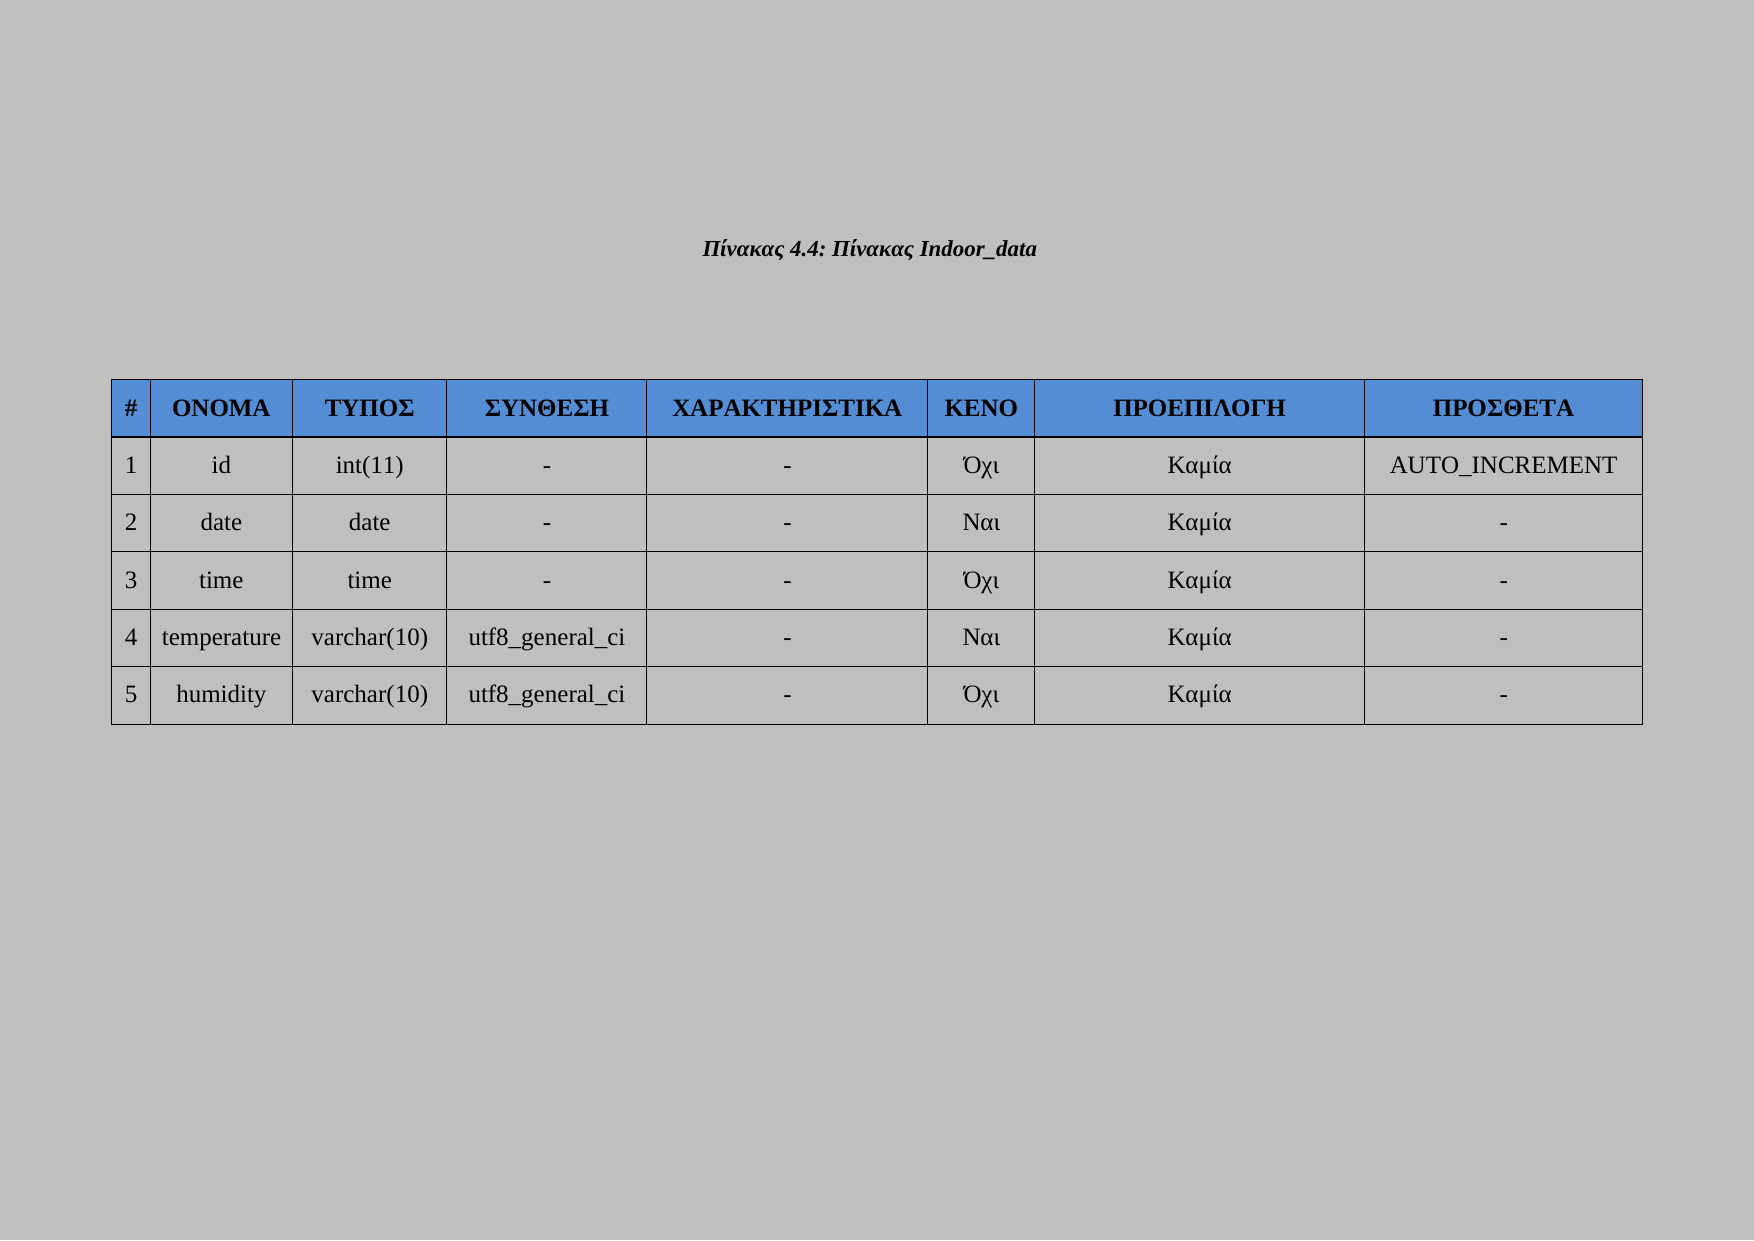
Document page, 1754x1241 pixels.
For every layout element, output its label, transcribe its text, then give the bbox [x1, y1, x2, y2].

table_cell Όχι [928, 438, 1034, 494]
table_cell AUTO_INCREMENT [1365, 438, 1642, 494]
table_cell - [1365, 495, 1642, 551]
table_header ΚΕΝΟ [928, 380, 1034, 436]
table_cell id [151, 438, 292, 494]
table_cell Ναι [928, 610, 1034, 666]
table_cell - [1365, 552, 1642, 609]
table_cell Καμία [1035, 495, 1364, 551]
table_cell Καμία [1035, 438, 1364, 494]
table_cell time [293, 552, 446, 609]
table_header ΤΥΠΟΣ [293, 380, 446, 436]
table_cell - [1365, 667, 1642, 723]
table_cell utf8_general_ci [447, 610, 646, 666]
table_cell date [293, 495, 446, 551]
table_cell - [447, 495, 646, 551]
table_header # [112, 380, 150, 436]
table_cell Ναι [928, 495, 1034, 551]
table_cell - [647, 552, 927, 609]
table_cell Όχι [928, 552, 1034, 609]
table_cell - [647, 438, 927, 494]
table_cell time [151, 552, 292, 609]
table_header ΣΥΝΘΕΣΗ [447, 380, 646, 436]
table_cell humidity [151, 667, 292, 723]
table_cell 4 [112, 610, 150, 666]
text Πίνακας 4.4: Πίνακας Indoor_data [627, 235, 1577, 261]
table_cell int(11) [293, 438, 446, 494]
table_cell Καμία [1035, 667, 1364, 723]
table_cell - [1365, 610, 1642, 666]
table_cell - [647, 667, 927, 723]
table_cell 5 [112, 667, 150, 723]
table_cell Όχι [928, 667, 1034, 723]
table_cell temperature [151, 610, 292, 666]
table_cell 3 [112, 552, 150, 609]
table_cell varchar(10) [293, 610, 446, 666]
table_cell 2 [112, 495, 150, 551]
table_cell utf8_general_ci [447, 667, 646, 723]
table_cell Καμία [1035, 552, 1364, 609]
table_cell - [647, 495, 927, 551]
table_cell date [151, 495, 292, 551]
table_header ΧΑΡΑΚΤΗΡΙΣΤΙΚΑ [647, 380, 927, 436]
table_cell 1 [112, 438, 150, 494]
table_cell Καμία [1035, 610, 1364, 666]
table_cell - [647, 610, 927, 666]
table_header ΠΡΟΣΘΕΤΑ [1365, 380, 1642, 436]
table_header ΟΝΟΜΑ [151, 380, 292, 436]
table_cell - [447, 438, 646, 494]
table_cell - [447, 552, 646, 609]
table_header ΠΡΟΕΠΙΛΟΓΗ [1035, 380, 1364, 436]
table_cell varchar(10) [293, 667, 446, 723]
